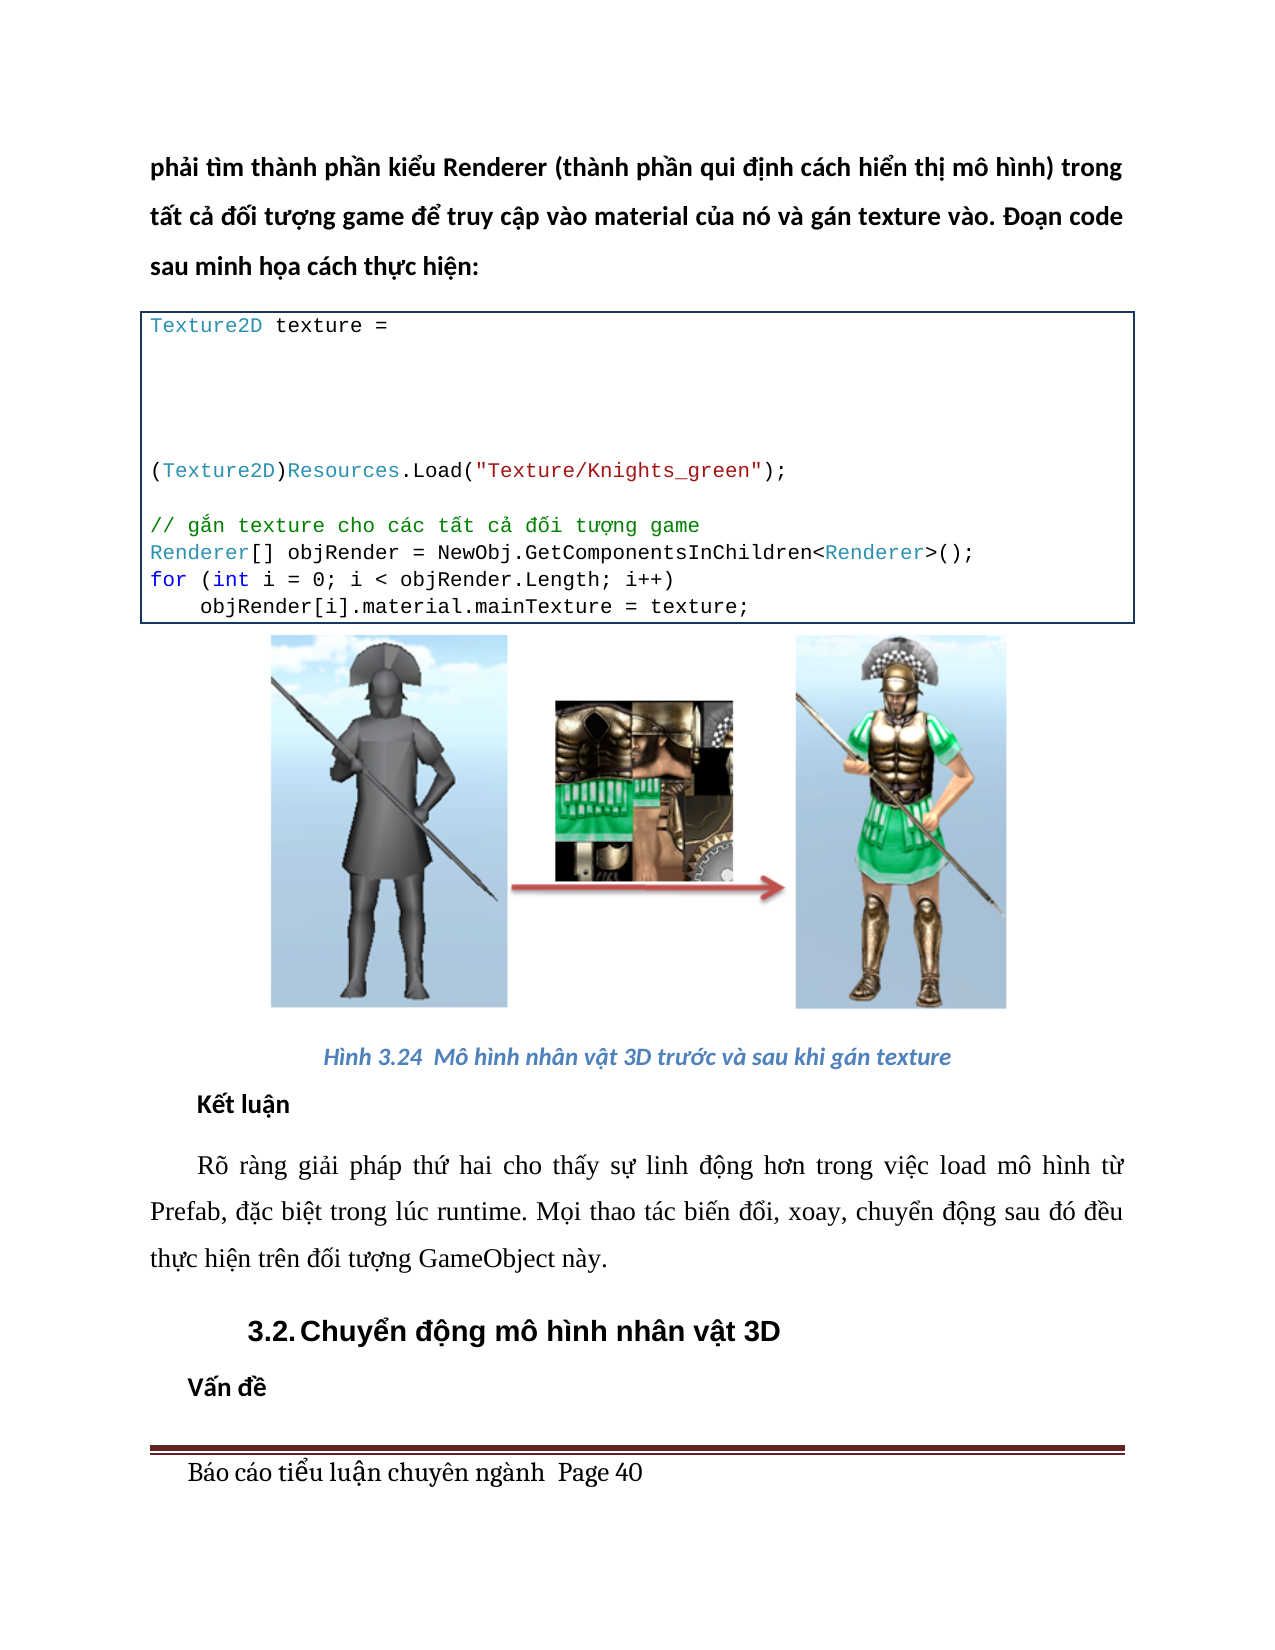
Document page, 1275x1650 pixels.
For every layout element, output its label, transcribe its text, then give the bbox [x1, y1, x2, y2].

text Kết luận [197, 1087, 1125, 1120]
picture [263, 627, 1012, 1013]
text objRender[i].material.mainTexture = texture; [142, 592, 1133, 622]
text // gắn texture cho các tất cả đối tượng game [142, 511, 1133, 538]
text Texture2D texture = (Texture2D)Resources.Load("Texture/Knights_green"); [142, 313, 1133, 484]
text Vấn đề [150, 1370, 1125, 1403]
text for (int i = 0; i < objRender.Length; i++) [142, 565, 1133, 592]
text Renderer[] objRender = NewObj.GetComponentsInChildren<Renderer>(); [142, 538, 1133, 565]
text Rõ ràng giải pháp thứ hai cho thấy sự linh động hơn trong việc load mô hình từ Prefab, đặc biệt trong lúc runtime. Mọi thao tác biến đổi, xoay, chuyển động sau đó đều thực hiện trên đối tượng GameObject này. [150, 1149, 1125, 1273]
subtitle Chuyển động mô hình nhân vật 3D [210, 1314, 1125, 1347]
